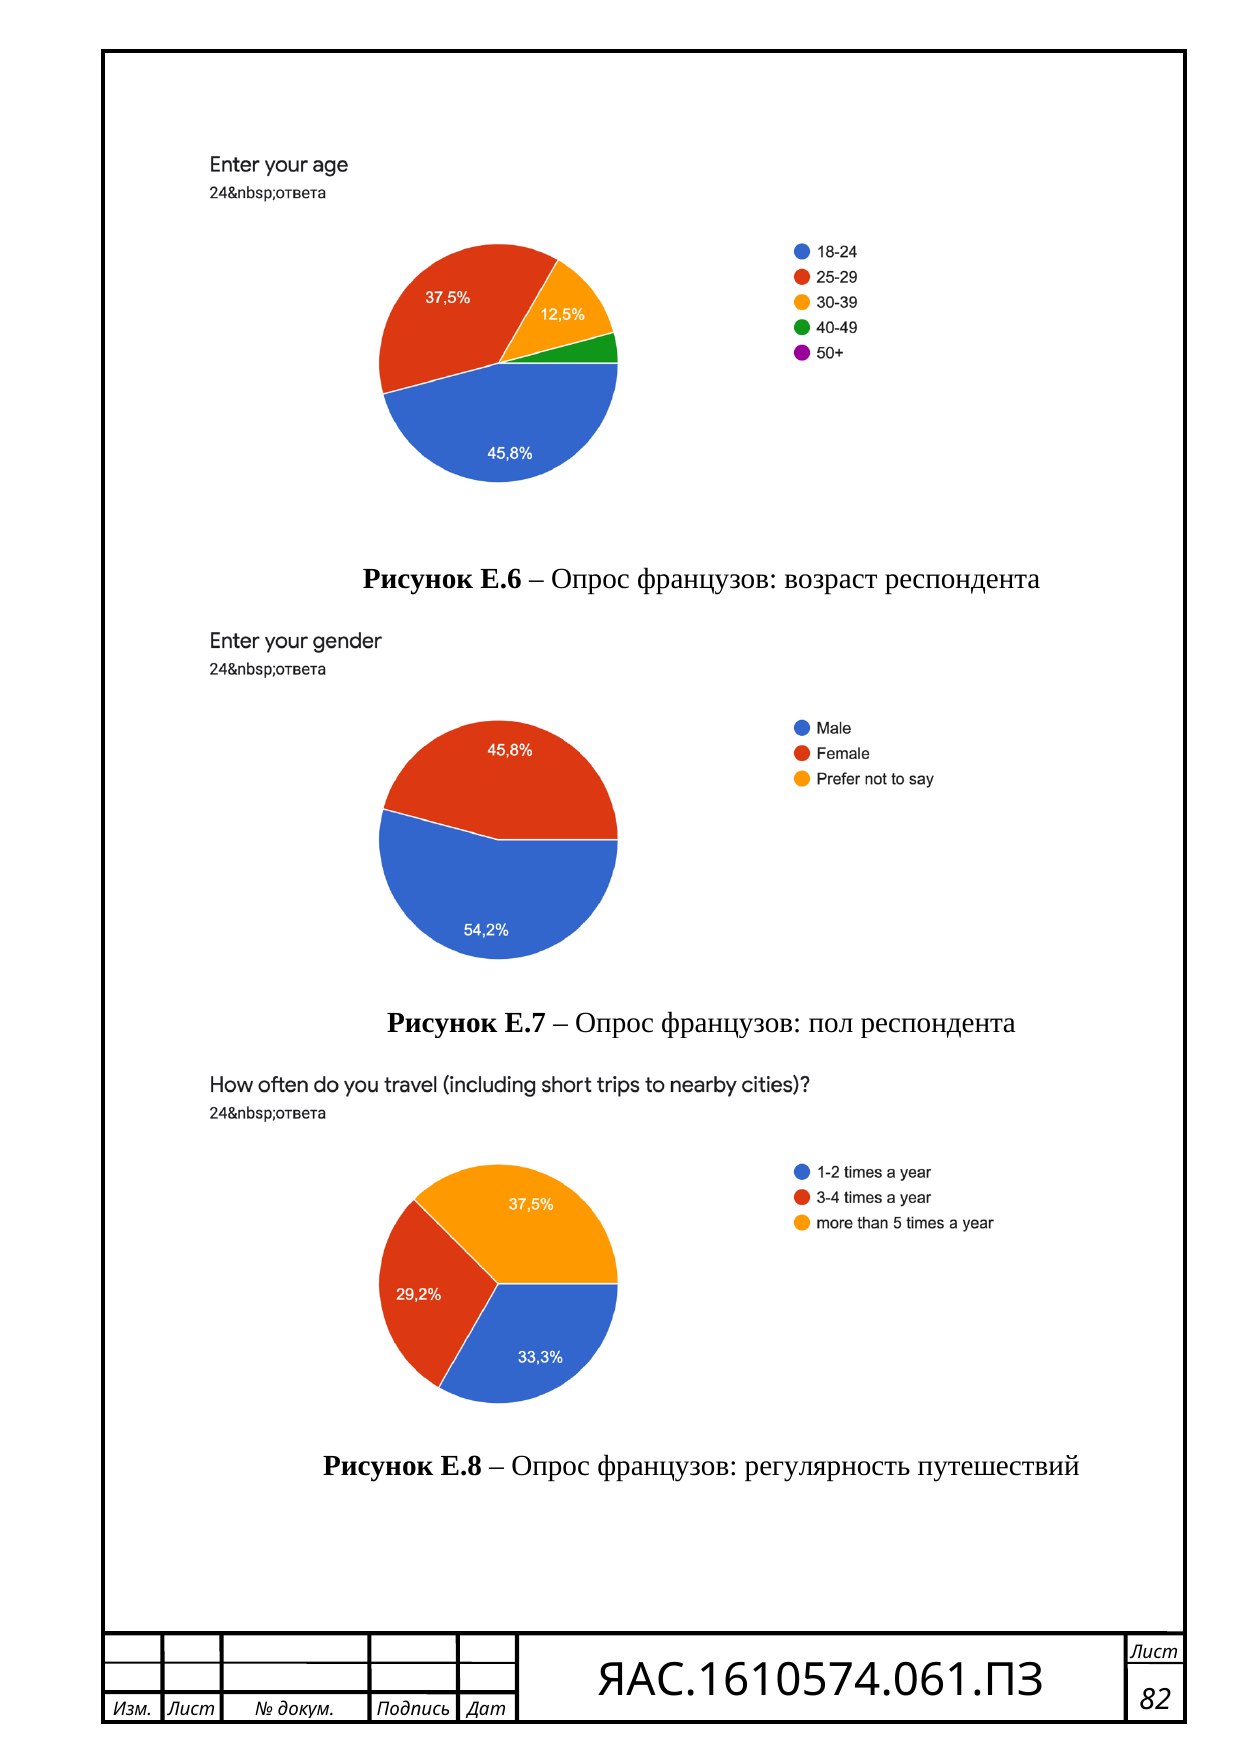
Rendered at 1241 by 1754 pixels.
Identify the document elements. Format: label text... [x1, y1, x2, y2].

picture [177, 118, 1152, 528]
picture [177, 1038, 1152, 1449]
text Рисунок Е.7 – Опрос французов: пол респондента [177, 1005, 1152, 1038]
text Рисунок Е.6 – Опрос французов: возраст респондента [177, 561, 1152, 595]
picture [177, 595, 1152, 1005]
text Рисунок Е.8 – Опрос французов: регулярность путешествий [177, 1449, 1152, 1482]
